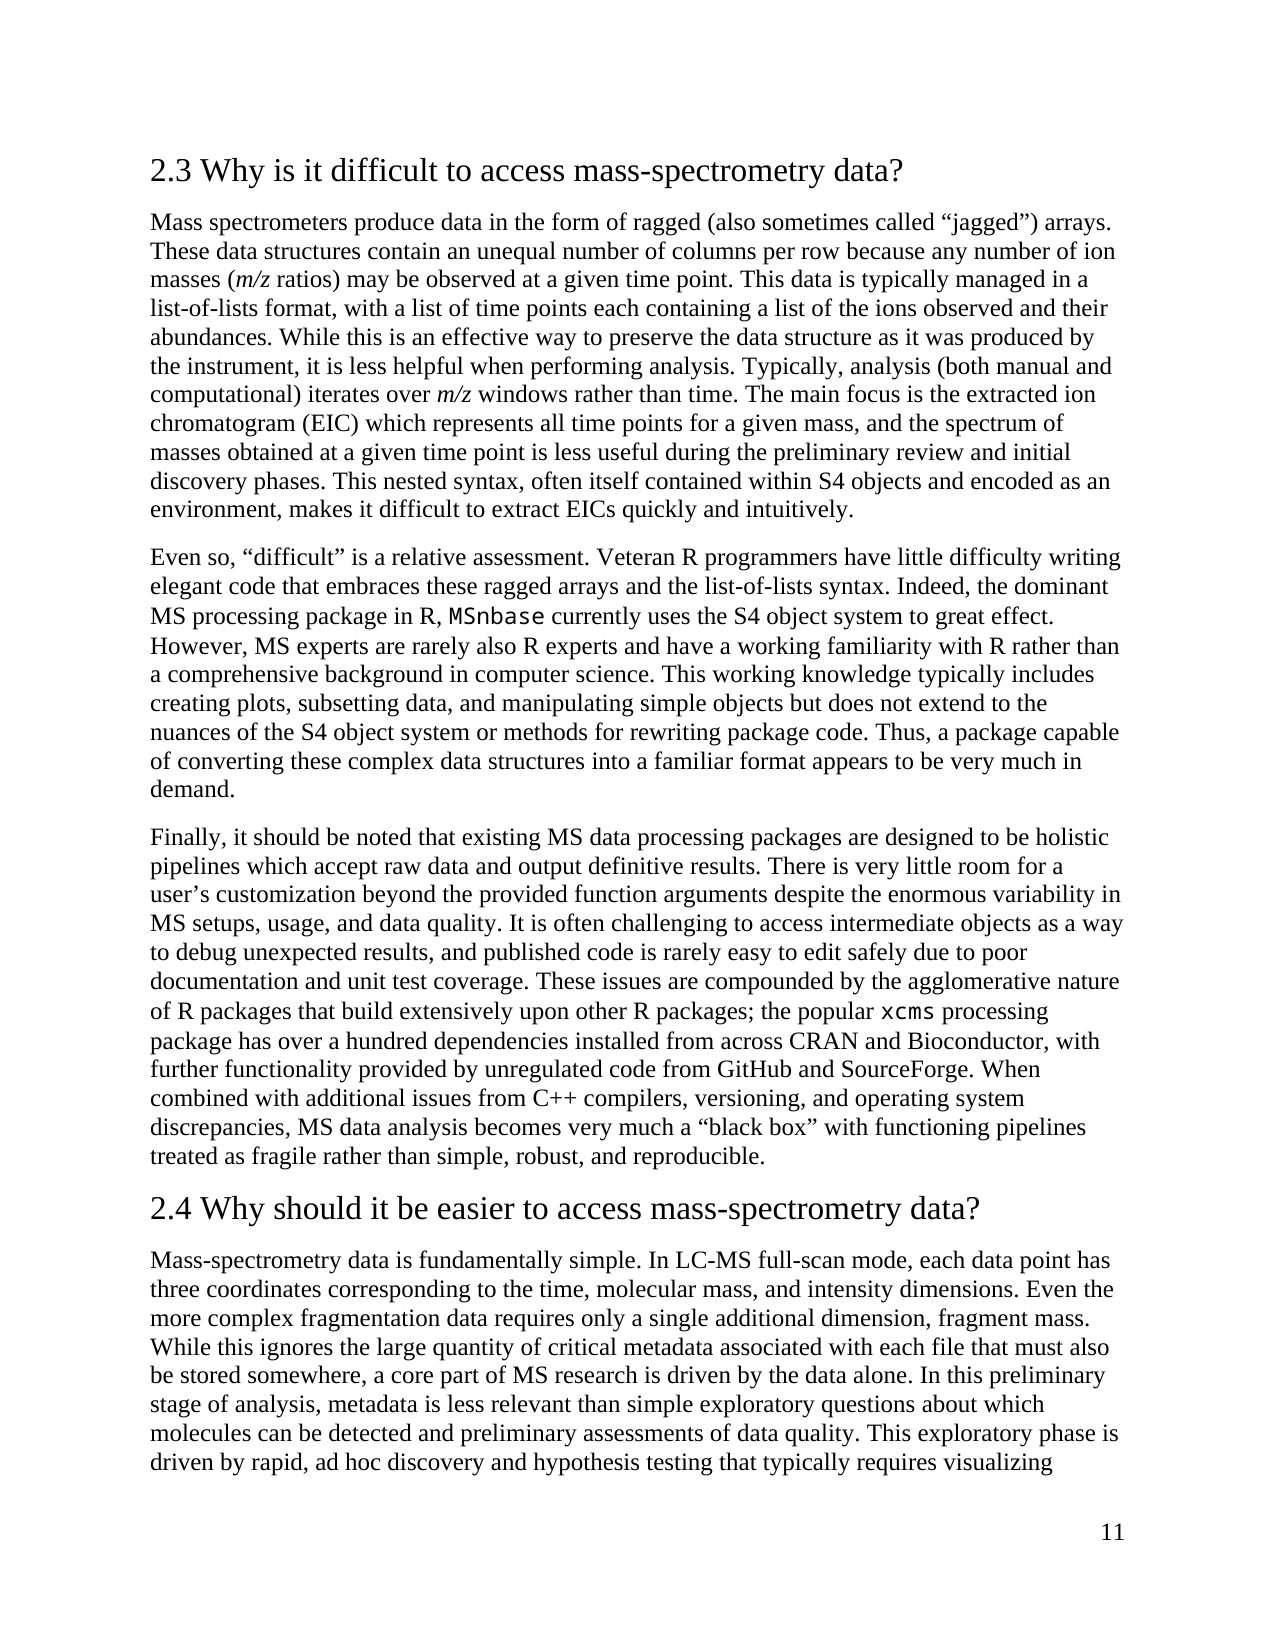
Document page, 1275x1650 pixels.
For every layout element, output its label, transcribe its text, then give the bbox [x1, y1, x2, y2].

text Even so, “difficult” is a relative assessment. Veteran R programmers have little difficulty writing elegant code that embraces these ragged arrays and the list-of-lists syntax. Indeed, the dominant MS processing package in R, MSnbase currently uses the S4 object system to great effect. However, MS experts are rarely also R experts and have a working familiarity with R rather than a comprehensive background in computer science. This working knowledge typically includes creating plots, subsetting data, and manipulating simple objects but does not extend to the nuances of the S4 object system or methods for rewriting package code. Thus, a package capable of converting these complex data structures into a familiar format appears to be very much in demand. [150, 542, 1125, 803]
subtitle 2.4 Why should it be easier to access mass-spectrometry data? [150, 1188, 1125, 1227]
text Mass spectrometers produce data in the form of ragged (also sometimes called “jagged”) arrays. These data structures contain an unequal number of columns per row because any number of ion masses (m/z ratios) may be observed at a given time point. This data is typically managed in a list-of-lists format, with a list of time points each containing a list of the ions observed and their abundances. While this is an effective way to preserve the data structure as it was produced by the instrument, it is less helpful when performing analysis. Typically, analysis (both manual and computational) iterates over m/z windows rather than time. The main focus is the extracted ion chromatogram (EIC) which represents all time points for a given mass, and the spectrum of masses obtained at a given time point is less useful during the preliminary review and initial discovery phases. This nested syntax, often itself contained within S4 objects and encoded as an environment, makes it difficult to extract EICs quickly and intuitively. [150, 207, 1125, 523]
subtitle 2.3 Why is it difficult to access mass-spectrometry data? [150, 150, 1125, 188]
text Finally, it should be noted that existing MS data processing packages are designed to be holistic pipelines which accept raw data and output definitive results. There is very little room for a user’s customization beyond the provided function arguments despite the enormous variability in MS setups, usage, and data quality. It is often challenging to access intermediate objects as a way to debug unexpected results, and published code is rarely easy to edit safely due to poor documentation and unit test coverage. These issues are compounded by the agglomerative nature of R packages that build extensively upon other R packages; the popular xcms processing package has over a hundred dependencies installed from across CRAN and Bioconductor, with further functionality provided by unregulated code from GitHub and SourceForge. When combined with additional issues from C++ compilers, versioning, and operating system discrepancies, MS data analysis becomes very much a “black box” with functioning pipelines treated as fragile rather than simple, robust, and reproducible. [150, 822, 1125, 1169]
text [150, 1245, 1125, 1475]
